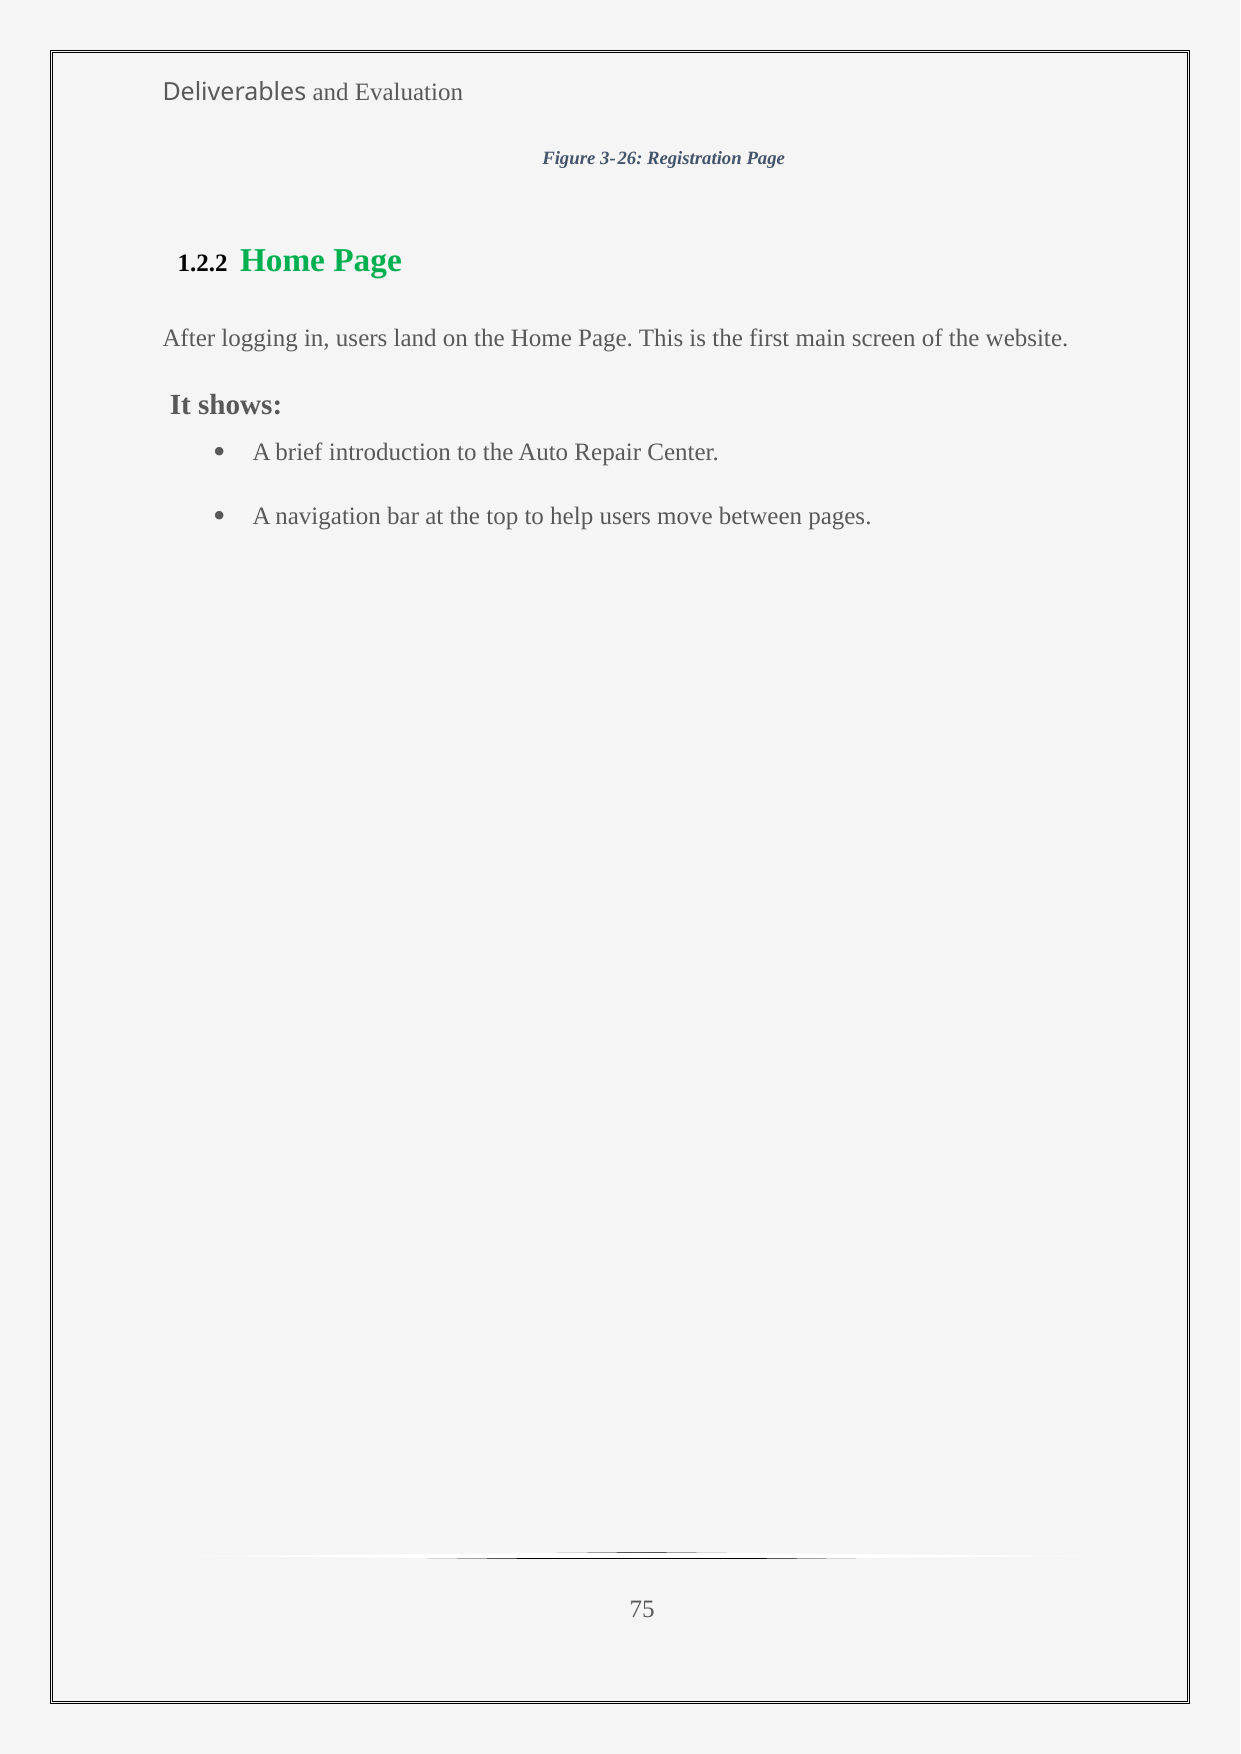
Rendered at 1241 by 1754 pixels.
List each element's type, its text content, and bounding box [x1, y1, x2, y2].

subtitle Home Page [177, 240, 1122, 279]
text It shows: [162, 387, 1122, 420]
list A navigation bar at the top to help users move between pages. [215, 501, 1122, 530]
text After logging in, users land on the Home Page. This is the first main screen of the website. [162, 323, 1122, 352]
list A brief introduction to the Auto Repair Center. [215, 437, 1122, 466]
